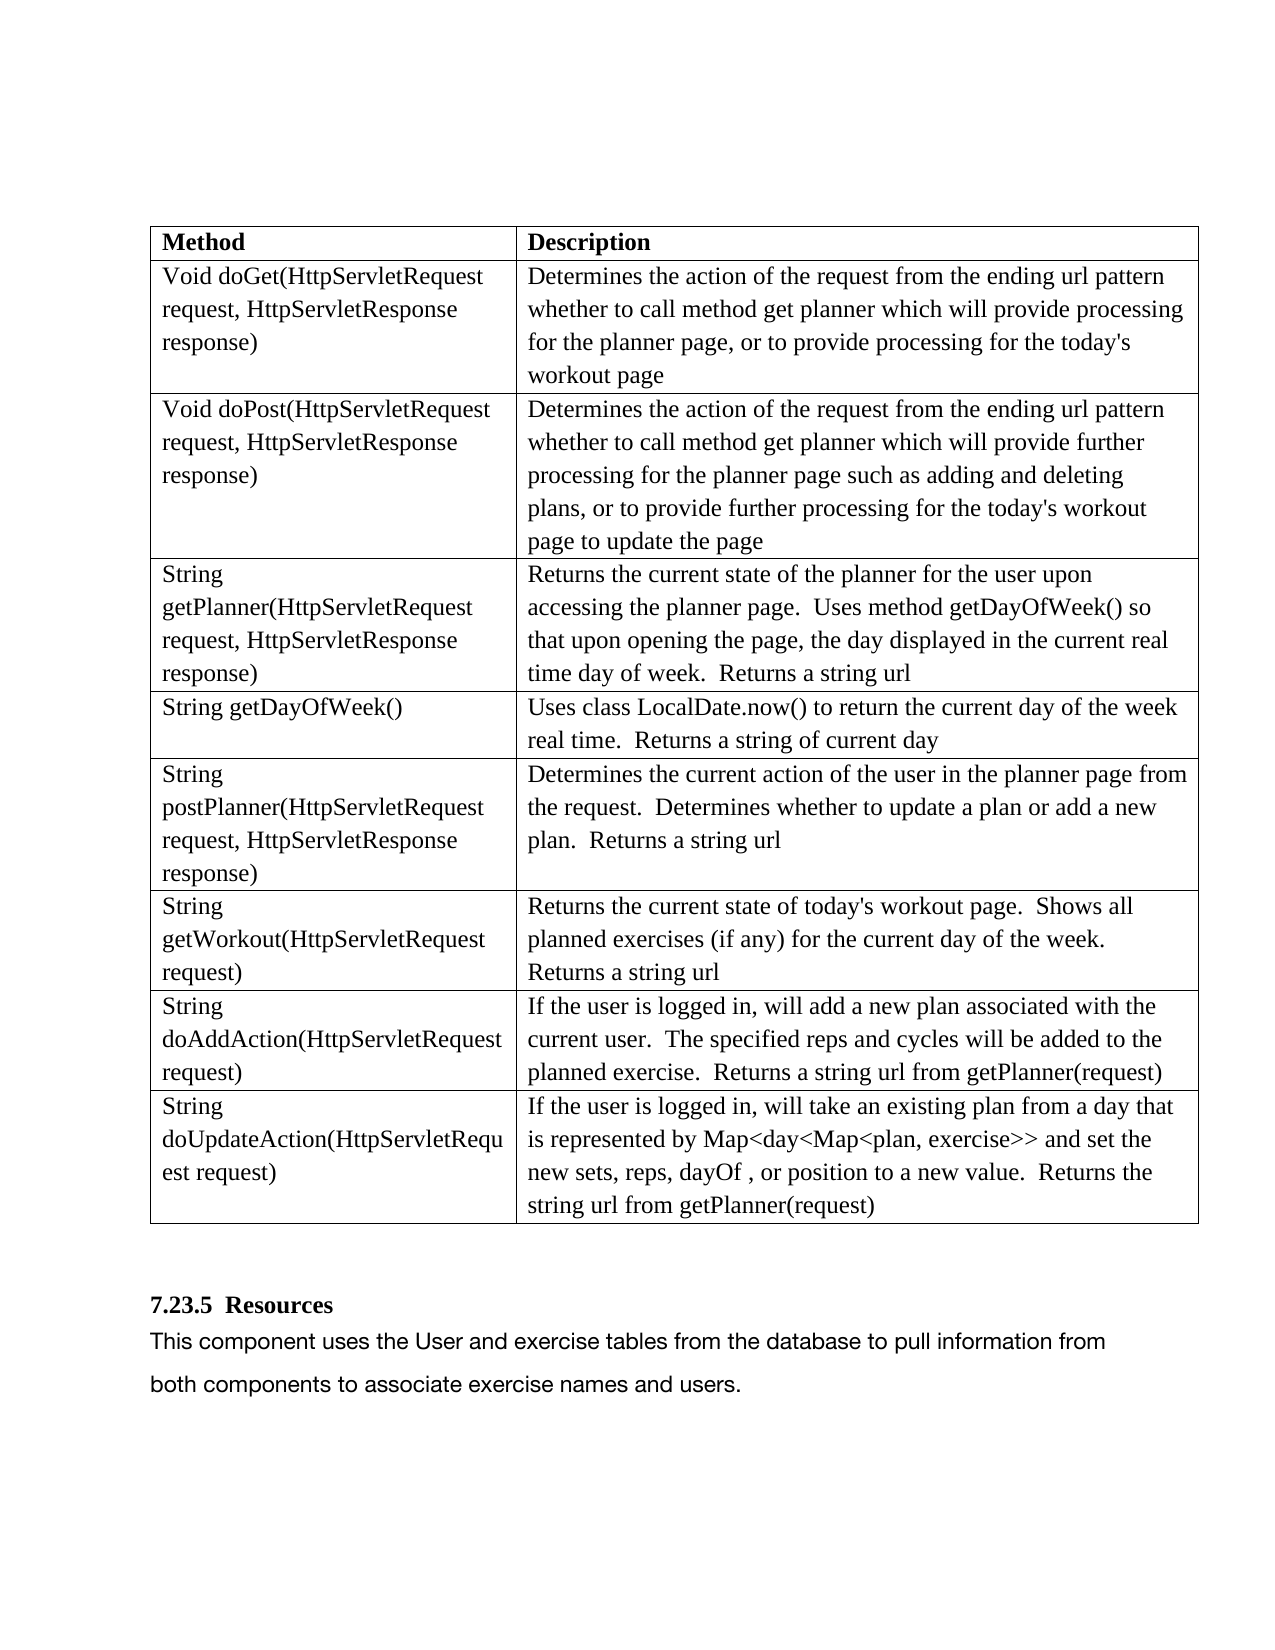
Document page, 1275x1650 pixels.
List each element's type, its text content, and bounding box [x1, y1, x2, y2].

table_cell Determines the action of the request from the ending url pattern whether to call method get planner which will provide further processing for the planner page such as adding and deleting plans, or to provide further processing for the today's workout page to update the page [517, 394, 1198, 558]
table_cell String doUpdateAction(HttpServletRequest request) [151, 1091, 516, 1222]
table_cell String getWorkout(HttpServletRequest request) [151, 891, 516, 990]
table_cell If the user is logged in, will take an existing plan from a day that is represented by Map<day<Map<plan, exercise>> and set the new sets, reps, dayOf , or position to a new value. Returns the string url from getPlanner(request) [517, 1091, 1198, 1222]
table_cell String postPlanner(HttpServletRequest request, HttpServletResponse response) [151, 759, 516, 890]
table_cell Returns the current state of the planner for the user upon accessing the planner page. Uses method getDayOfWeek() so that upon opening the page, the day displayed in the current real time day of week. Returns a string url [517, 559, 1198, 691]
table_cell Determines the action of the request from the ending url pattern whether to call method get planner which will provide processing for the planner page, or to provide processing for the today's workout page [517, 261, 1198, 393]
text This component uses the User and exercise tables from the database to pull information from both components to associate exercise names and users. [150, 1327, 1125, 1399]
table_cell If the user is logged in, will add a new plan associated with the current user. The specified reps and cycles will be added to the planned exercise. Returns a string url from getPlanner(request) [517, 991, 1198, 1090]
table_cell Void doGet(HttpServletRequest request, HttpServletResponse response) [151, 261, 516, 393]
table_cell Uses class LocalDate.now() to return the current day of the week real time. Returns a string of current day [517, 692, 1198, 758]
table_cell Void doPost(HttpServletRequest request, HttpServletResponse response) [151, 394, 516, 558]
table_header Method [151, 227, 516, 260]
table_cell String doAddAction(HttpServletRequest request) [151, 991, 516, 1090]
table_cell String getPlanner(HttpServletRequest request, HttpServletResponse response) [151, 559, 516, 691]
table_cell String getDayOfWeek() [151, 692, 516, 758]
table_header Description [517, 227, 1198, 260]
table_cell Determines the current action of the user in the planner page from the request. Determines whether to update a plan or add a new plan. Returns a string url [517, 759, 1198, 890]
subtitle 7.23.5 Resources [150, 1290, 1125, 1319]
table_cell Returns the current state of today's workout page. Shows all planned exercises (if any) for the current day of the week. Returns a string url [517, 891, 1198, 990]
